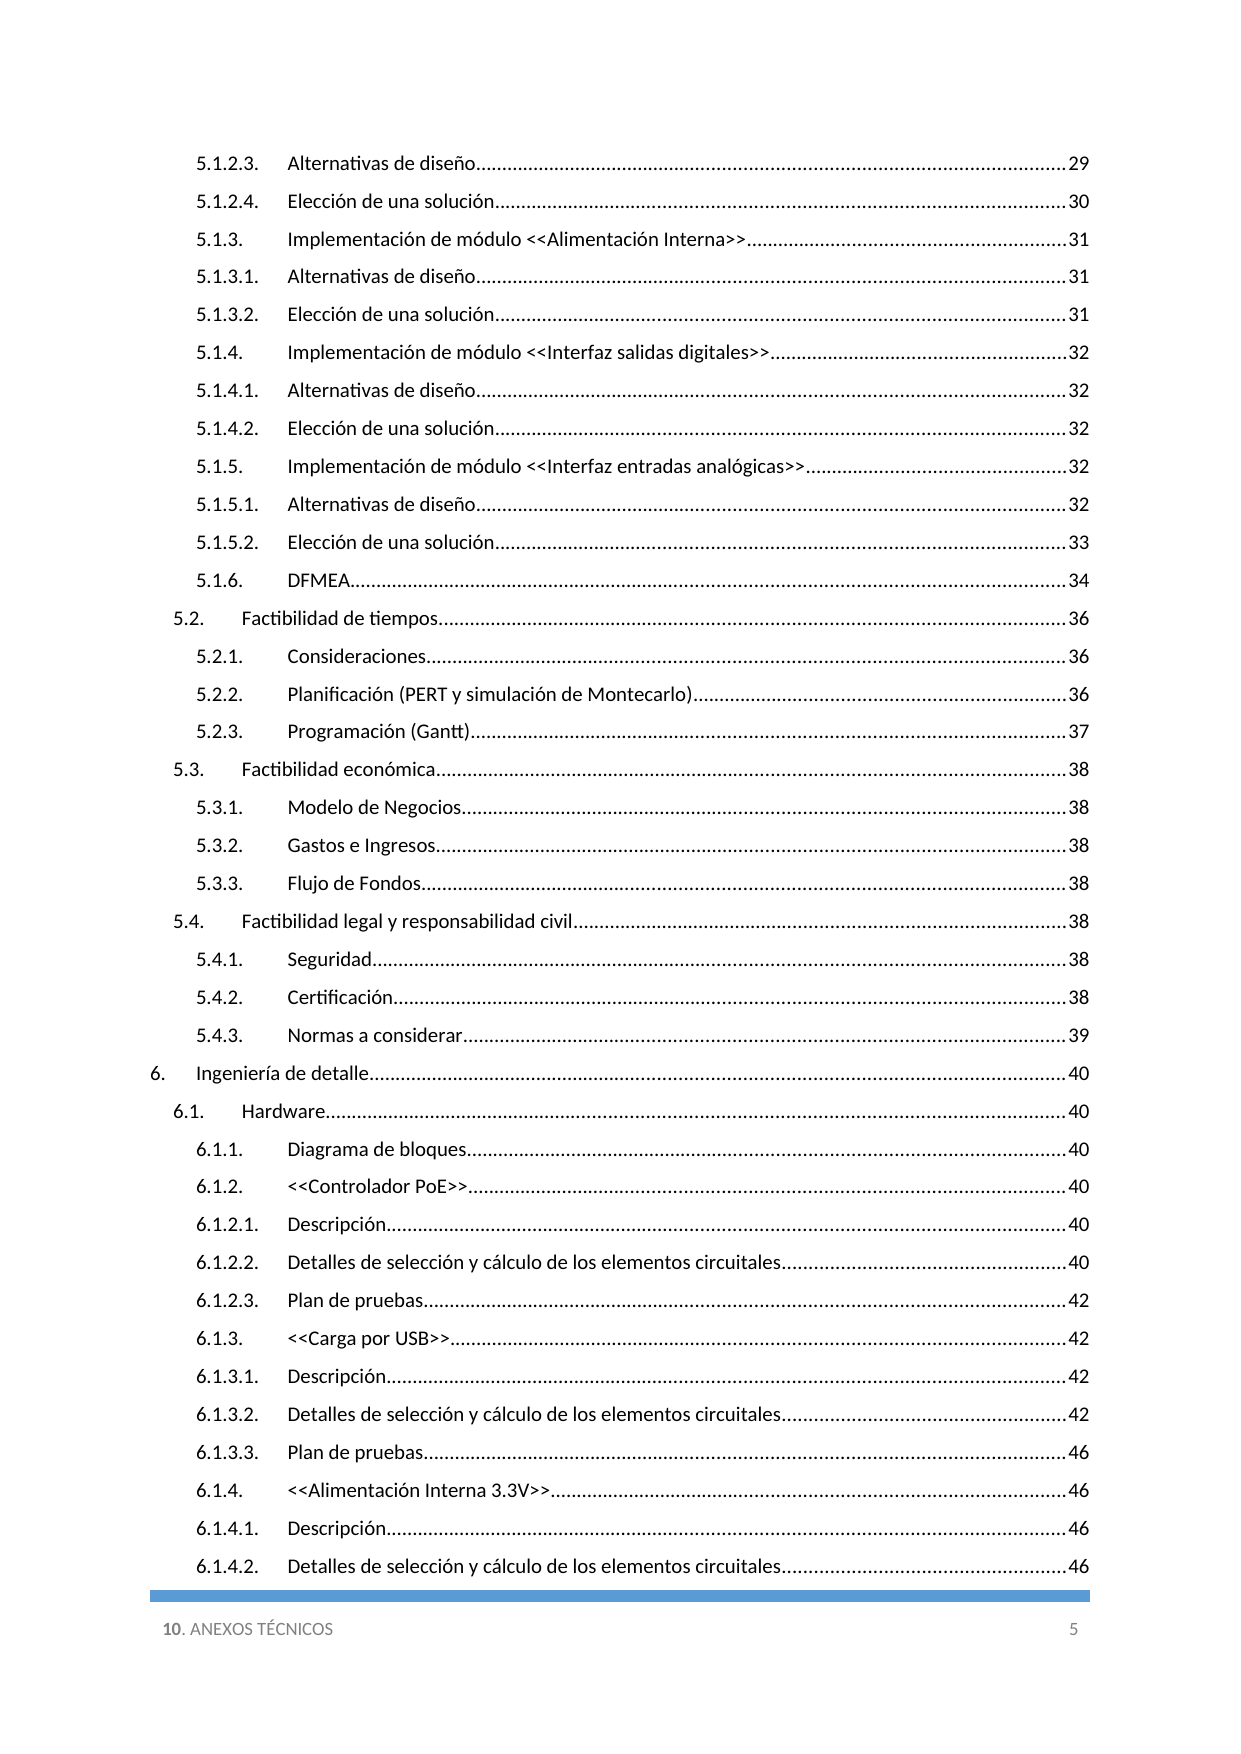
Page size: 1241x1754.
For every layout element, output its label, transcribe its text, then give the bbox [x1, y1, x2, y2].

text 5.2.3. Programación (Gantt) 37 [196, 719, 1090, 744]
text 6.1. Hardware 40 [173, 1098, 1090, 1123]
text 5.1.2.4. Elección de una solución 30 [196, 188, 1090, 213]
text 5.1.4.2. Elección de una solución 32 [196, 415, 1090, 441]
text 6.1.4.2. Detalles de selección y cálculo de los elementos circuitales 46 [196, 1553, 1090, 1578]
text 5.3.2. Gastos e Ingresos 38 [196, 832, 1090, 858]
text 5.1.4. Implementación de módulo <<Interfaz salidas digitales>> 32 [196, 339, 1090, 365]
text 5.1.2.3. Alternativas de diseño 29 [196, 150, 1090, 175]
text 6. Ingeniería de detalle 40 [150, 1060, 1090, 1085]
text 5.3.1. Modelo de Negocios 38 [196, 794, 1090, 820]
text 5.1.4.1. Alternativas de diseño 32 [196, 377, 1090, 403]
text 5.2.1. Consideraciones 36 [196, 643, 1090, 668]
text 6.1.2. <<Controlador PoE>> 40 [196, 1174, 1090, 1199]
text 5.4.2. Certificación 38 [196, 984, 1090, 1009]
text 5.1.3.2. Elección de una solución 31 [196, 302, 1090, 327]
text 6.1.2.3. Plan de pruebas 42 [196, 1287, 1090, 1313]
text 5.2.2. Planificación (PERT y simulación de Montecarlo) 36 [196, 681, 1090, 706]
text 5.1.3. Implementación de módulo <<Alimentación Interna>> 31 [196, 226, 1090, 251]
text 5.4.3. Normas a considerar 39 [196, 1022, 1090, 1047]
text 6.1.4. <<Alimentación Interna 3.3V>> 46 [196, 1477, 1090, 1502]
text 6.1.3.2. Detalles de selección y cálculo de los elementos circuitales 42 [196, 1401, 1090, 1427]
text 5.1.3.1. Alternativas de diseño 31 [196, 264, 1090, 289]
text 5.1.5.1. Alternativas de diseño 32 [196, 491, 1090, 517]
text 5.1.5.2. Elección de una solución 33 [196, 529, 1090, 554]
text 6.1.1. Diagrama de bloques 40 [196, 1136, 1090, 1161]
text 5.3.3. Flujo de Fondos 38 [196, 870, 1090, 896]
text 6.1.2.2. Detalles de selección y cálculo de los elementos circuitales 40 [196, 1249, 1090, 1275]
text 5.1.6. DFMEA 34 [196, 567, 1090, 592]
text 6.1.4.1. Descripción 46 [196, 1515, 1090, 1540]
text 6.1.3.3. Plan de pruebas 46 [196, 1439, 1090, 1464]
text 6.1.2.1. Descripción 40 [196, 1212, 1090, 1237]
text 5.4.1. Seguridad 38 [196, 946, 1090, 972]
text 6.1.3. <<Carga por USB>> 42 [196, 1325, 1090, 1351]
text 6.1.3.1. Descripción 42 [196, 1363, 1090, 1389]
text 5.2. Factibilidad de tiempos. 36 [173, 605, 1090, 630]
text 5.4. Factibilidad legal y responsabilidad civil 38 [173, 908, 1090, 934]
text 5.1.5. Implementación de módulo <<Interfaz entradas analógicas>> 32 [196, 453, 1090, 479]
text 5.3. Factibilidad económica 38 [173, 757, 1090, 782]
